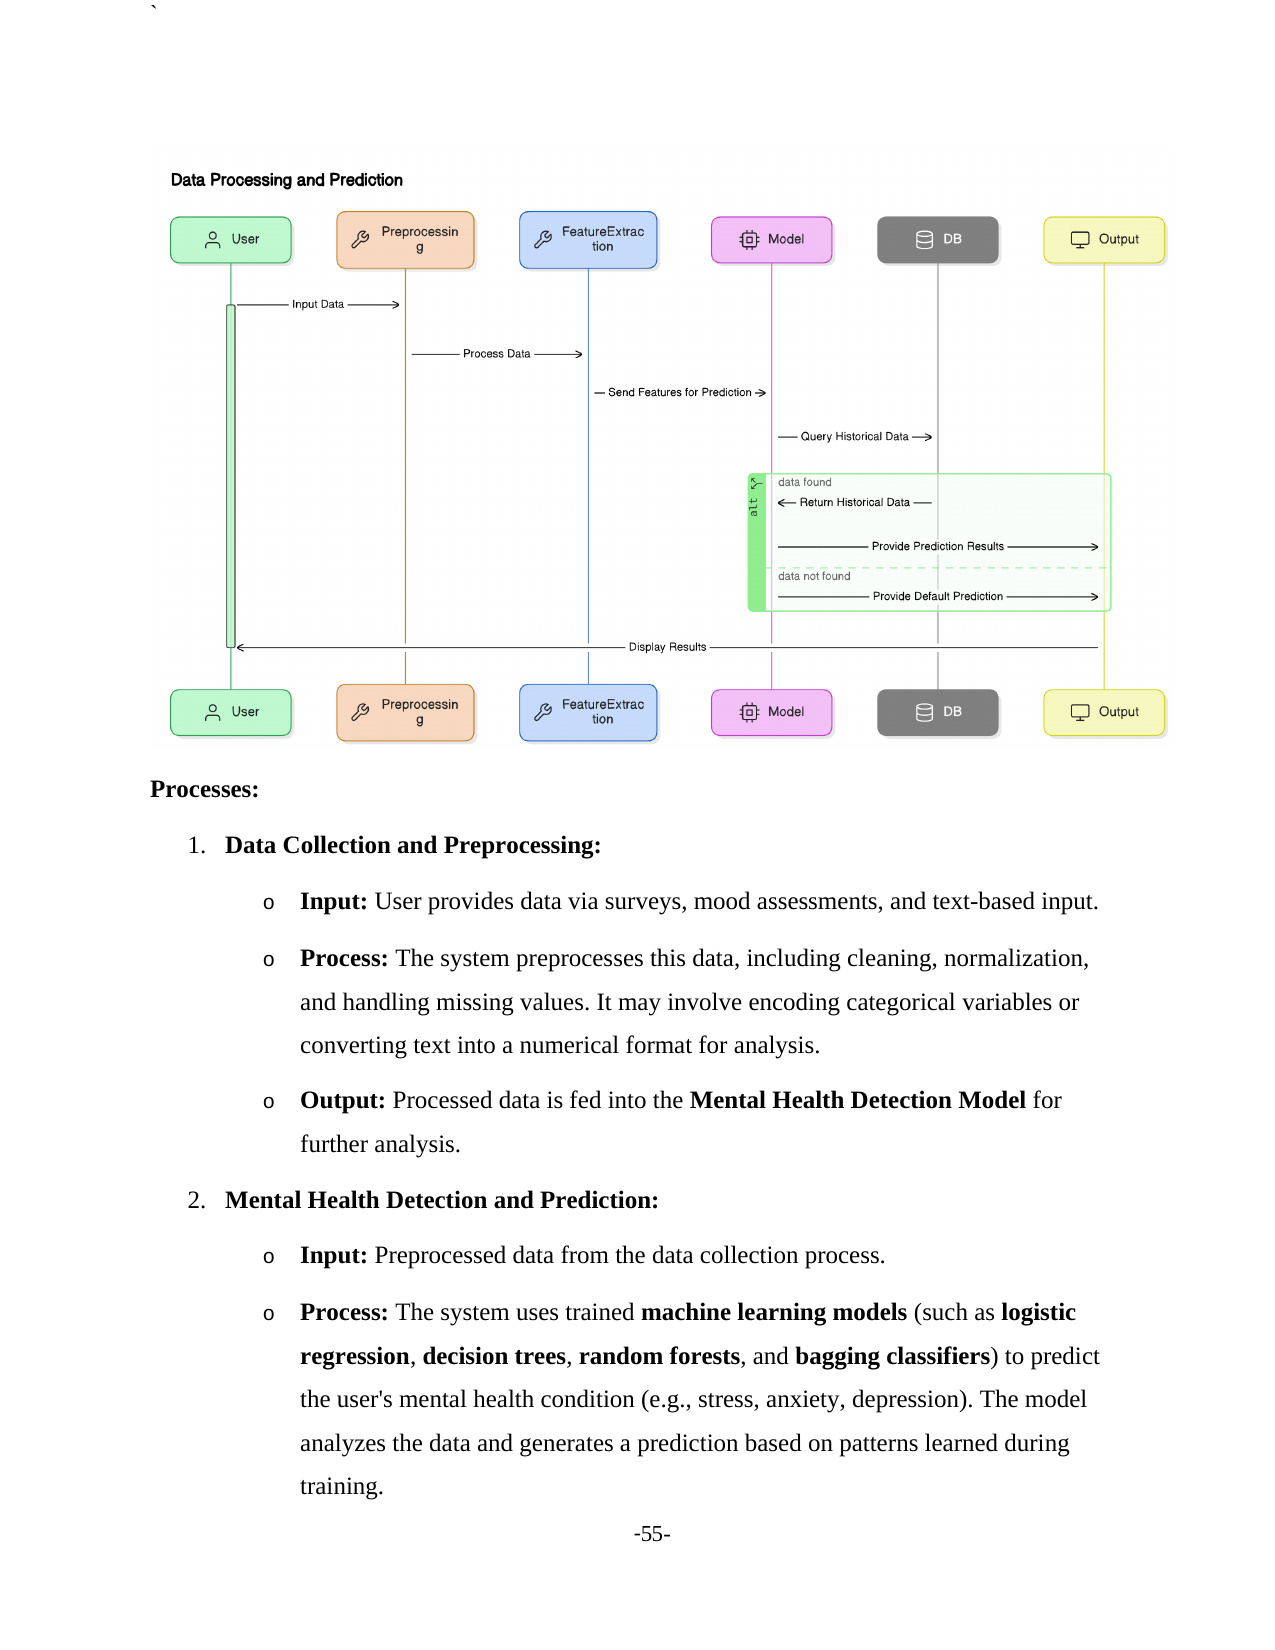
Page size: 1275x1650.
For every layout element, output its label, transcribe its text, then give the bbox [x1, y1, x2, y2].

picture [150, 150, 1173, 749]
list Mental Health Detection and Prediction: [187, 1185, 1125, 1214]
text Processes: [150, 774, 1125, 803]
list Input: Preprocessed data from the data collection process. [262, 1241, 1125, 1270]
list Process: The system preprocesses this data, including cleaning, normalization, and handling missing values. It may involve encoding categorical variables or converting text into a numerical format for analysis. [262, 943, 1125, 1058]
list Data Collection and Preprocessing: [187, 830, 1125, 859]
list Output: Processed data is fed into the Mental Health Detection Model for further analysis. [262, 1085, 1125, 1158]
list Input: User provides data via surveys, mood assessments, and text-based input. [262, 886, 1125, 915]
list Process: The system uses trained machine learning models (such as logistic regression, decision trees, random forests, and bagging classifiers) to predict the user's mental health condition (e.g., stress, anxiety, depression). The model analyzes the data and generates a prediction based on patterns learned during training. [262, 1297, 1125, 1499]
